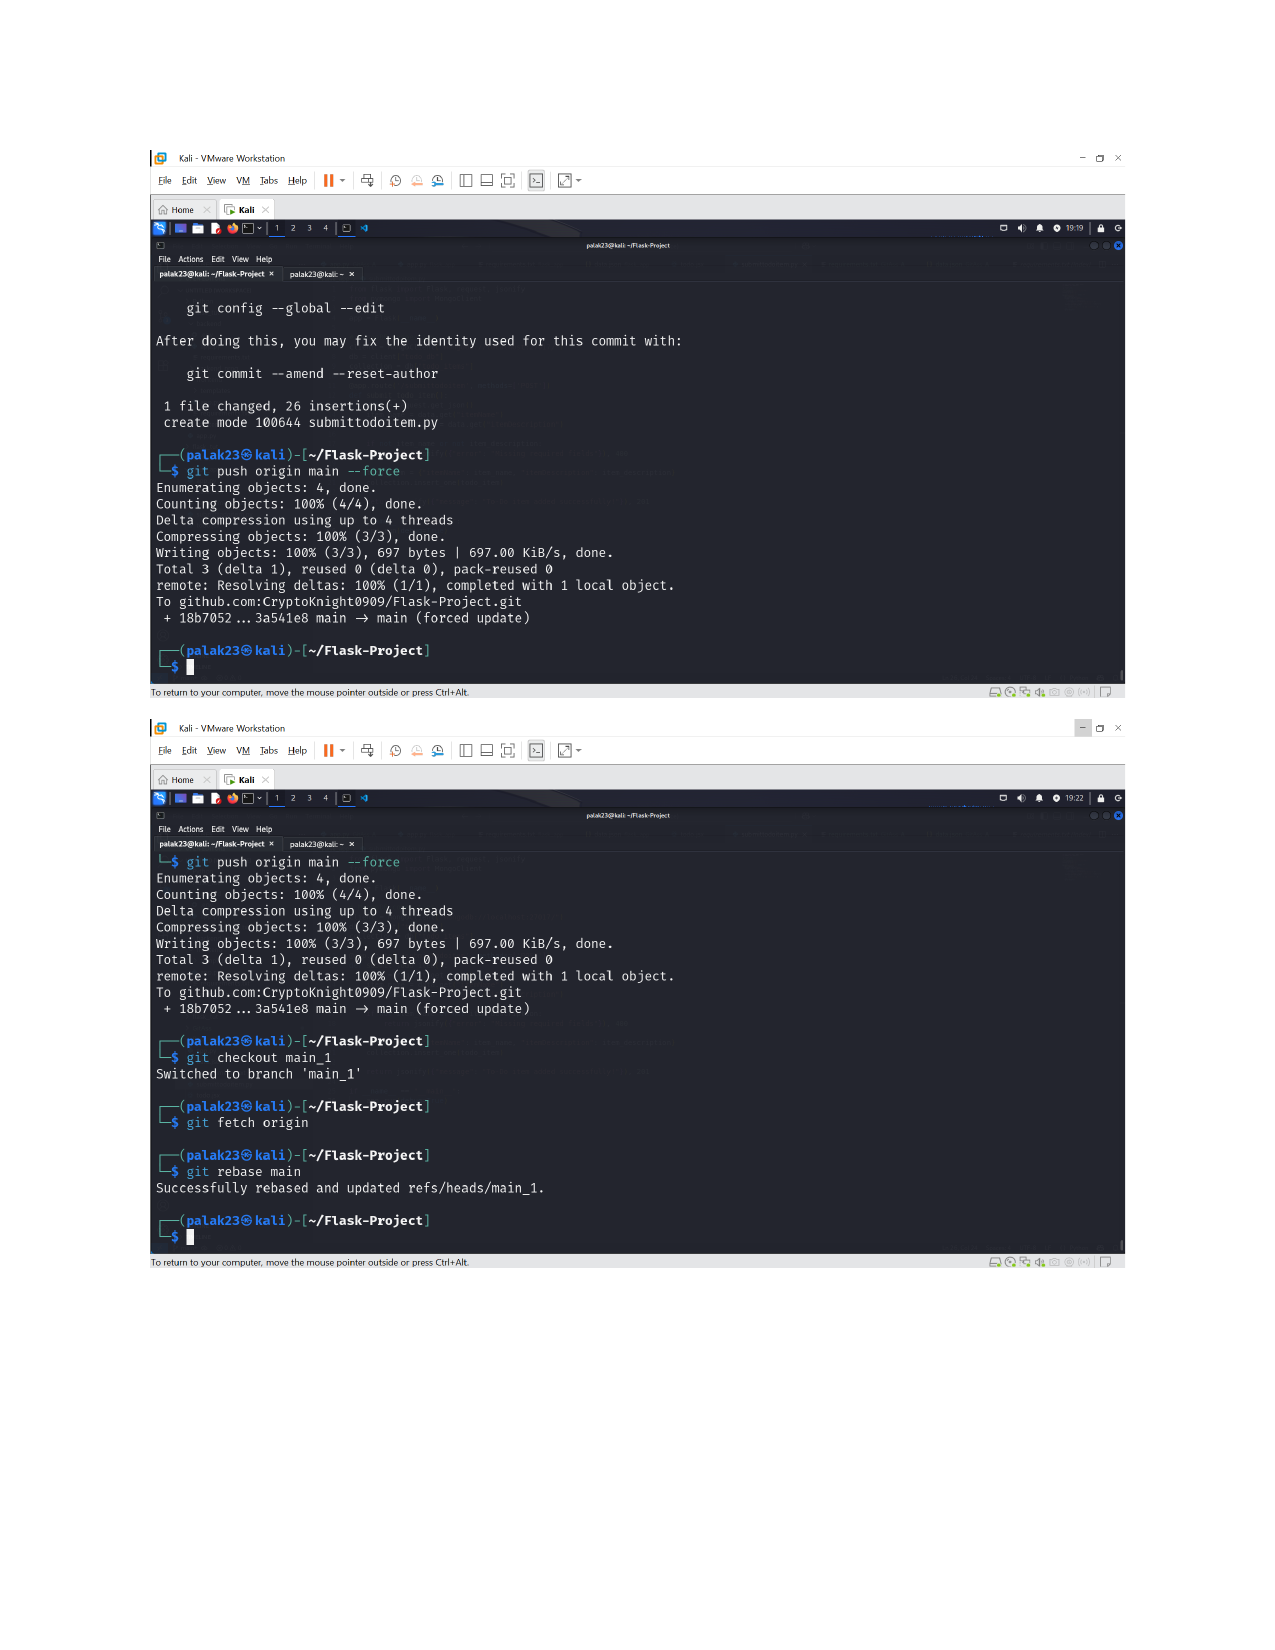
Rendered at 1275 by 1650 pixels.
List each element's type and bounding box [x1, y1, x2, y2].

picture [150, 150, 1125, 698]
picture [150, 719, 1125, 1268]
